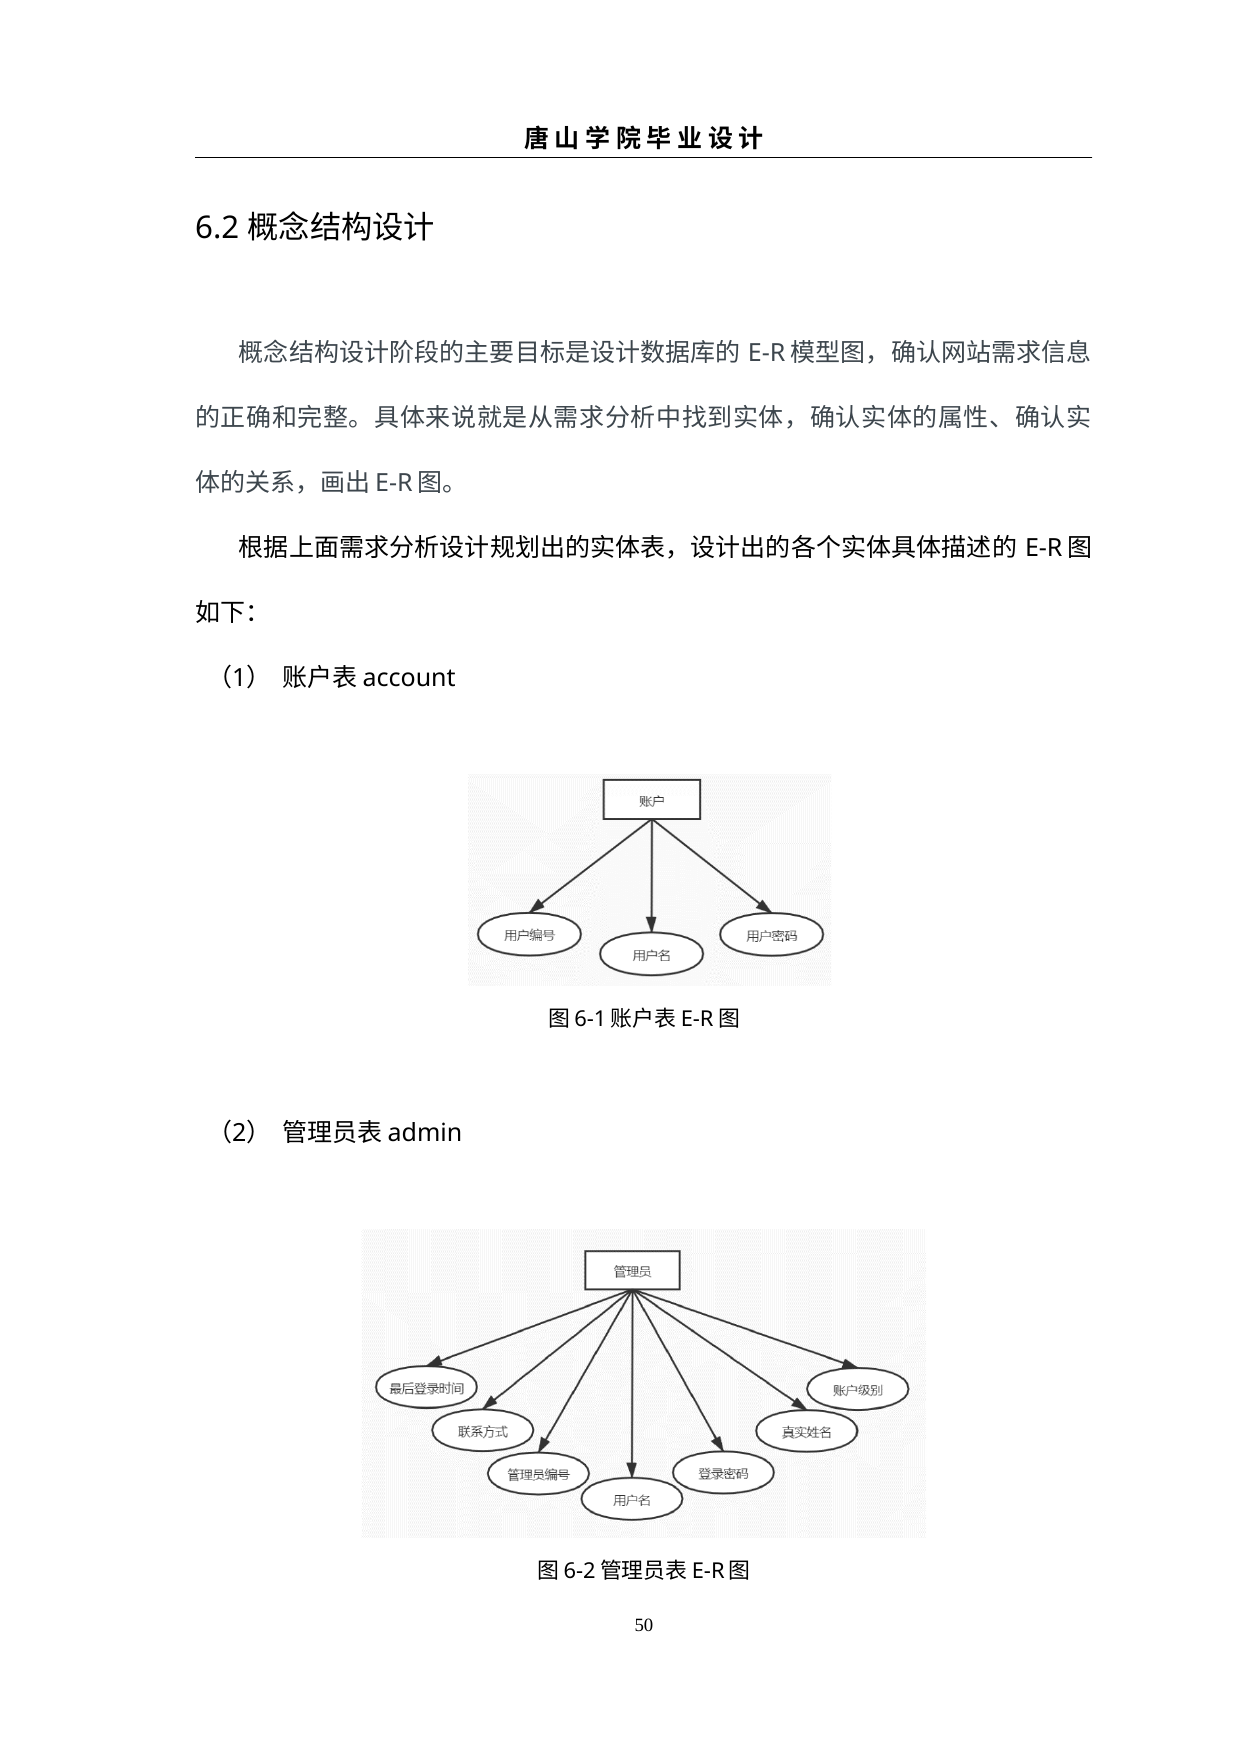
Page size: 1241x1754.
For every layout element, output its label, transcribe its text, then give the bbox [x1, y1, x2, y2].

text 图6-2管理员表E-R图 [195, 1553, 1092, 1586]
picture [361, 1228, 927, 1538]
list 管理员表admin [201, 1098, 1092, 1163]
subtitle 6.2 概念结构设计 [195, 193, 1092, 258]
text 图6-1账户表E-R图 [195, 1001, 1092, 1033]
text 概念结构设计阶段的主要目标是设计数据库的E-R模型图，确认网站需求信息的正确和完整。具体来说就是从需求分析中找到实体，确认实体的属性、确认实体的关系，画出E-R图。 [195, 318, 1092, 513]
list 账户表account [201, 643, 1092, 708]
text 根据上面需求分析设计规划出的实体表，设计出的各个实体具体描述的E-R图如下： [195, 513, 1092, 643]
picture [467, 773, 832, 986]
